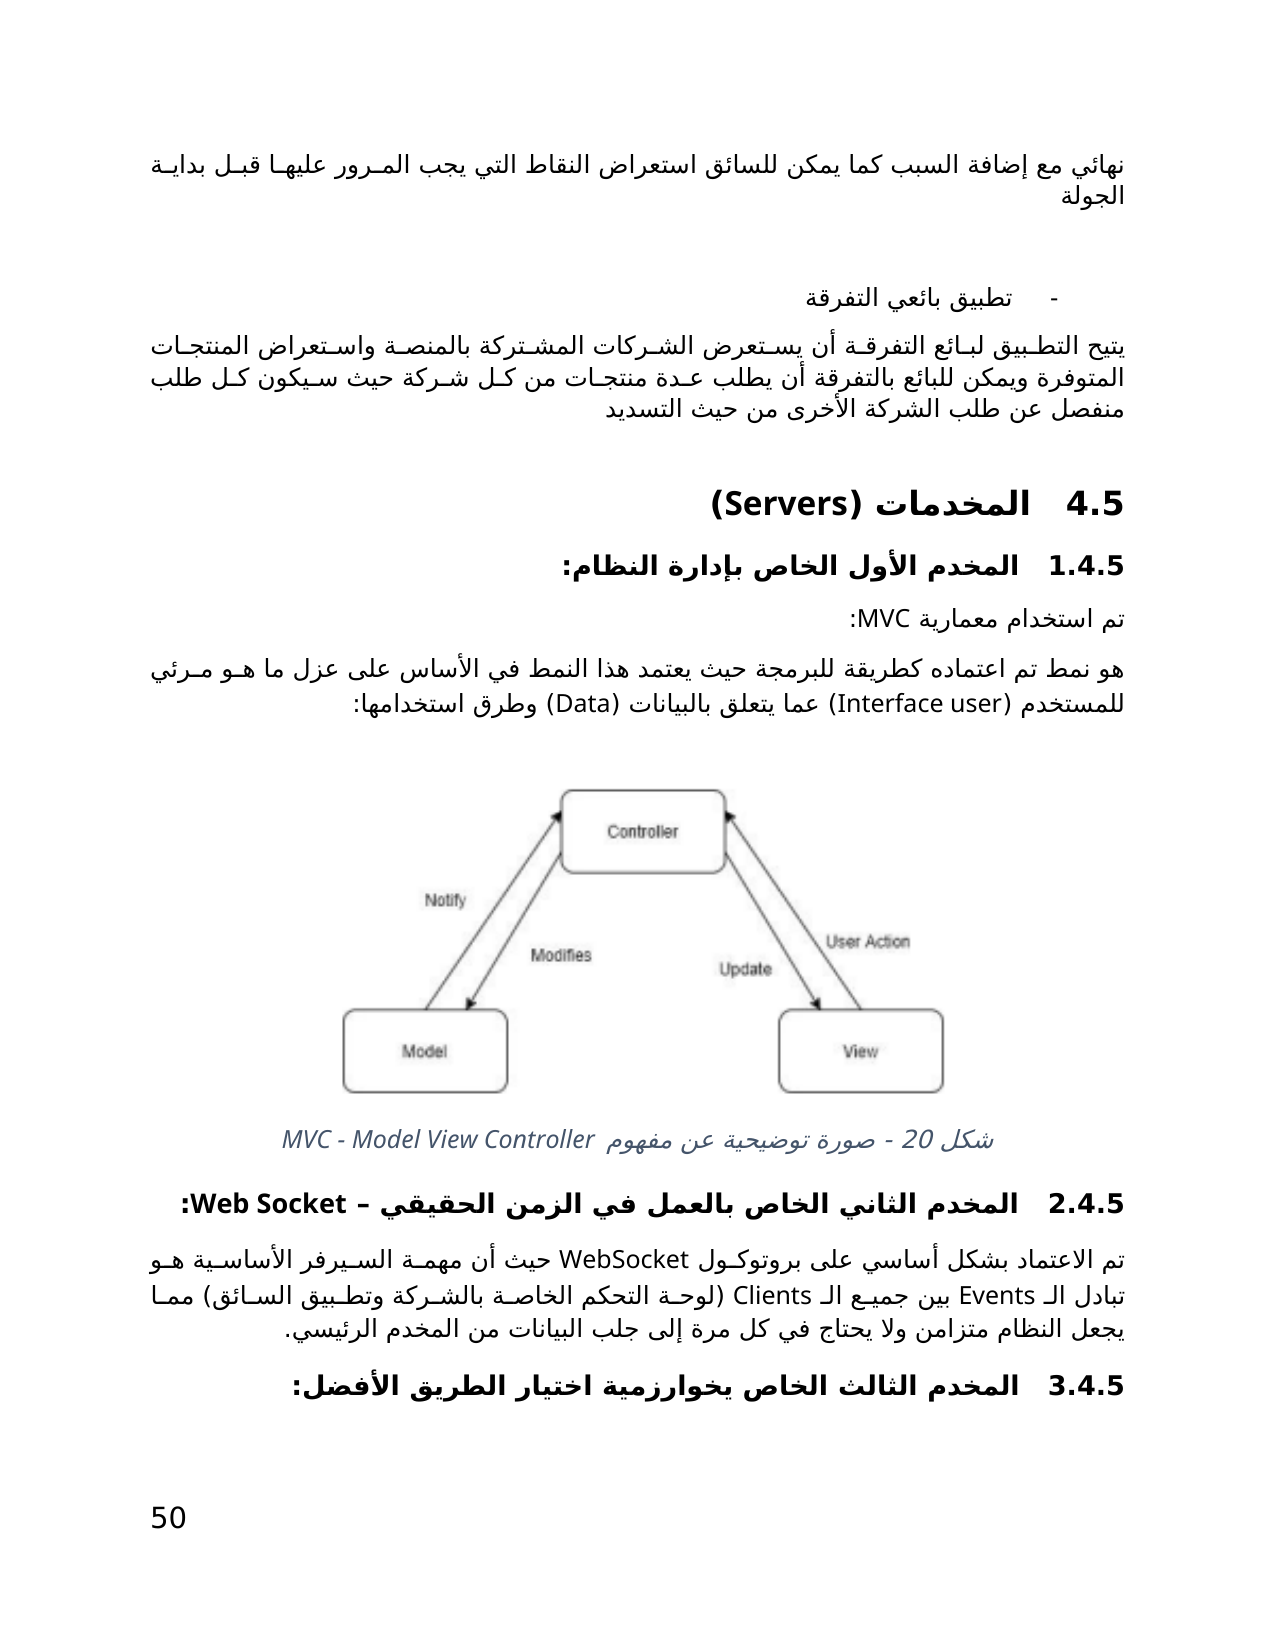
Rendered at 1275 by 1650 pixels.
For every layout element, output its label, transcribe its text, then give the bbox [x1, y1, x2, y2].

text تم الاعتماد بشكل أساسي على بروتوكول WebSocket حيث أن مهمة السيرفر الأساسية هو تبادل الـ Events بين جميع الـ Clients (لوحة التحكم الخاصة بالشركة وتطبيق السائق) مما يجعل النظام متزامن ولا يحتاج في كل مرة إلى جلب البيانات من المخدم الرئيسي. [150, 1241, 1125, 1343]
picture [311, 747, 964, 1106]
list تطبيق بائعي التفرقة [150, 283, 1050, 312]
title 4.5 المخدمات (Servers) [150, 480, 1125, 525]
title 1.4.5 المخدم الأول الخاص بإدارة النظام: [150, 550, 1125, 582]
text شكل - صورة توضيحية عن مفهوم MVC - Model View Controller [150, 1122, 1125, 1156]
text هو نمط تم اعتماده كطريقة للبرمجة حيث يعتمد هذا النمط في الأساس على عزل ما هو مرئي للمستخدم (Interface user) عما يتعلق بالبيانات (Data) وطرق استخدامها: [150, 654, 1125, 720]
title 2.4.5 المخدم الثاني الخاص بالعمل في الزمن الحقيقي – Web Socket: [150, 1185, 1125, 1222]
title 3.4.5 المخدم الثالث الخاص يخوارزمية اختيار الطريق الأفضل: [150, 1370, 1125, 1402]
text تم استخدام معمارية MVC: [150, 601, 1125, 635]
text يتيح التطبيق لبائع التفرقة أن يستعرض الشركات المشتركة بالمنصة واستعراض المنتجات المتوفرة ويمكن للبائع بالتفرقة أن يطلب عدة منتجات من كل شركة حيث سيكون كل طلب منفصل عن طلب الشركة الأخرى من حيث التسديد [150, 331, 1125, 423]
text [150, 150, 1125, 211]
